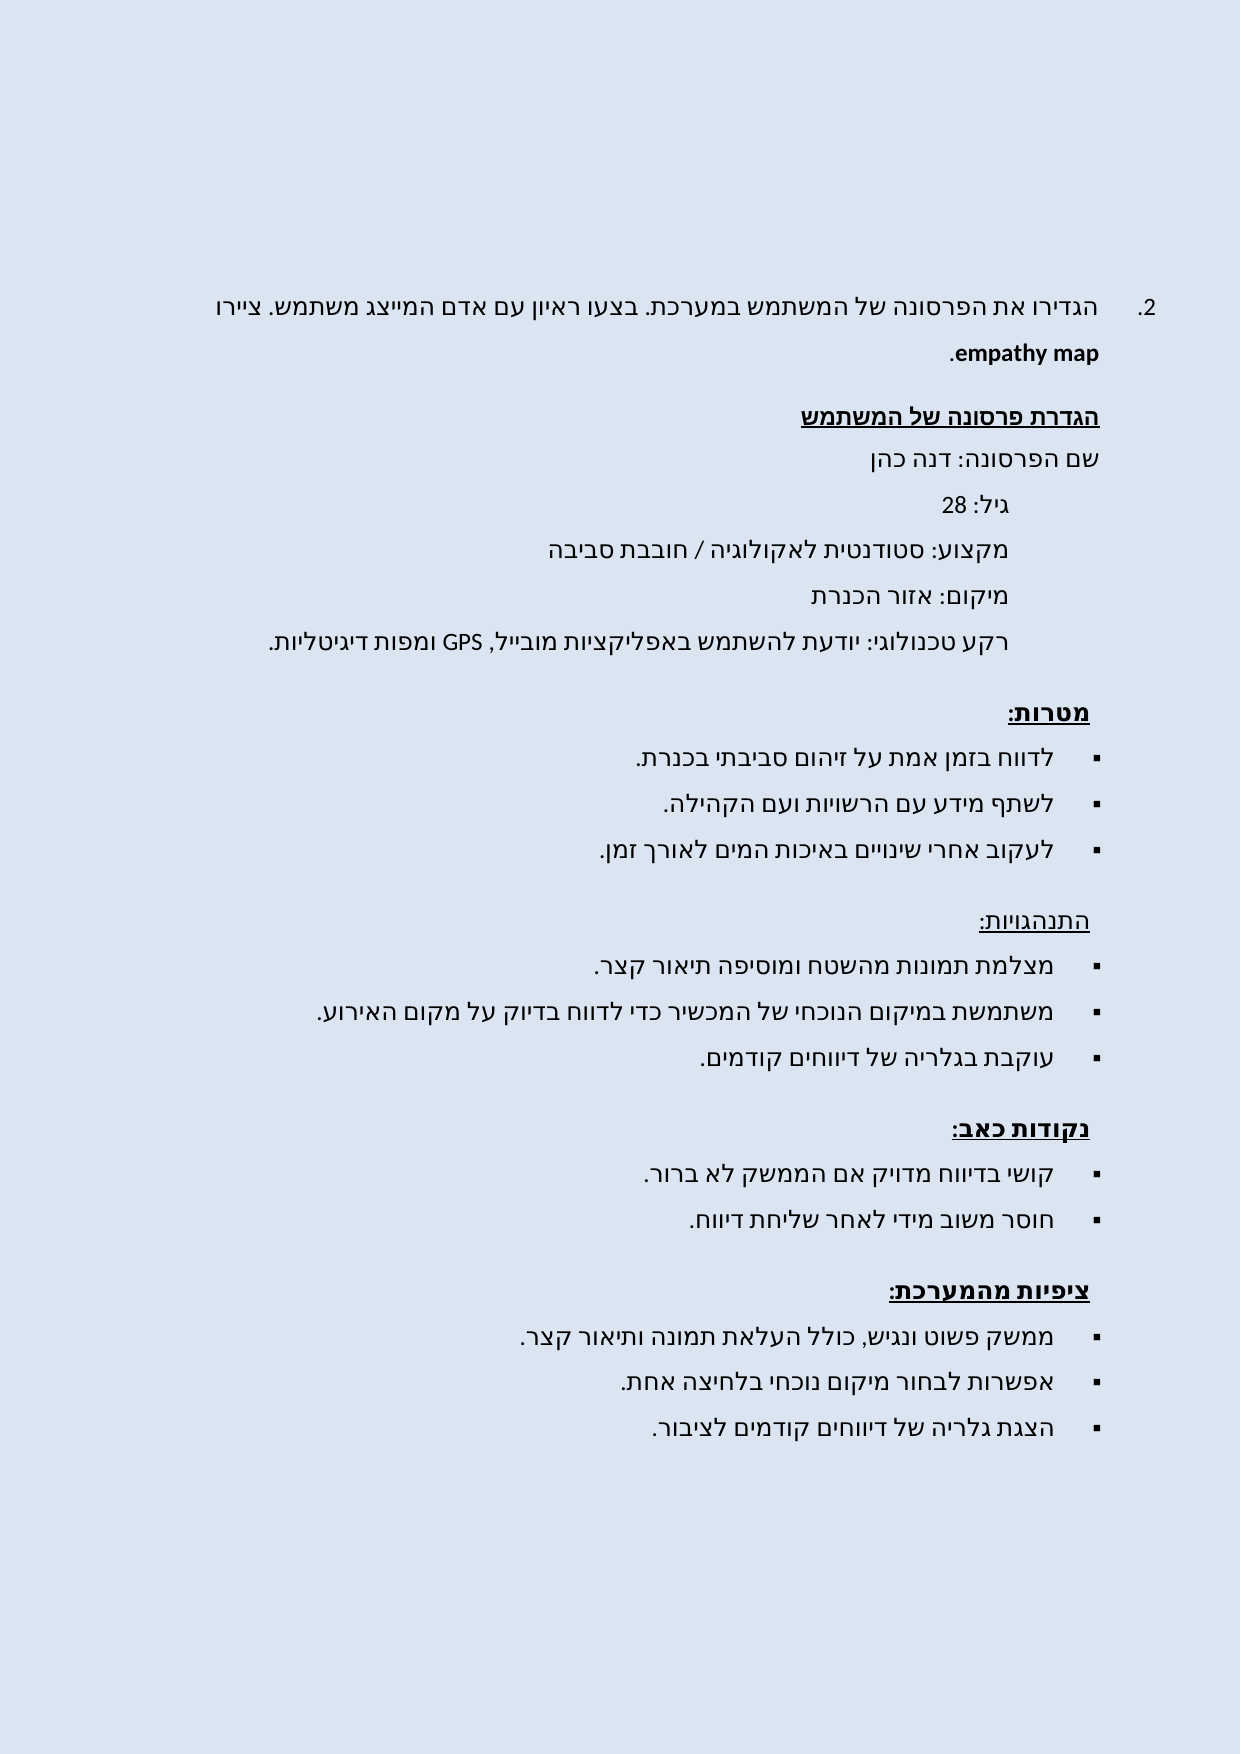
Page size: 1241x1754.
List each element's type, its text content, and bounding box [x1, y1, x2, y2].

list קושי בדיווח מדויק אם הממשק לא ברור. [150, 1158, 1092, 1189]
text הגדרת פרסונה של המשתמש [150, 404, 1099, 430]
list משתמשת במיקום הנוכחי של המכשיר כדי לדווח בדיוק על מקום האירוע. [150, 996, 1092, 1027]
text נקודות כאב: [150, 1113, 1090, 1143]
list אפשרות לבחור מיקום נוכחי בלחיצה אחת. [150, 1366, 1092, 1397]
list ממשק פשוט ונגיש, כולל העלאת תמונה ותיאור קצר. [150, 1321, 1092, 1351]
list מצלמת תמונות מהשטח ומוסיפה תיאור קצר. [150, 951, 1092, 981]
list הגדירו את הפרסונה של המשתמש במערכת. בצעו ראיון עם אדם המייצג משתמש. ציירו empathy map. [150, 291, 1137, 368]
text מטרות: [150, 697, 1090, 727]
text שם הפרסונה: דנה כהן גיל: 28 מקצוע: סטודנטית לאקולוגיה / חובבת סביבה מיקום: אזור הכנרת רקע טכנולוגי: יודעת להשתמש באפליקציות מובייל, GPS ומפות דיגיטליות. [150, 443, 1099, 657]
list לדווח בזמן אמת על זיהום סביבתי בכנרת. [150, 743, 1092, 773]
text התנהגויות: [150, 905, 1090, 935]
list לשתף מידע עם הרשויות ועם הקהילה. [150, 788, 1092, 819]
list הצגת גלריה של דיווחים קודמים לציבור. [150, 1412, 1092, 1443]
list עוקבת בגלריה של דיווחים קודמים. [150, 1042, 1092, 1072]
list חוסר משוב מידי לאחר שליחת דיווח. [150, 1204, 1092, 1235]
text ציפיות מהמערכת: [150, 1275, 1090, 1305]
list לעקוב אחרי שינויים באיכות המים לאורך זמן. [150, 834, 1092, 864]
